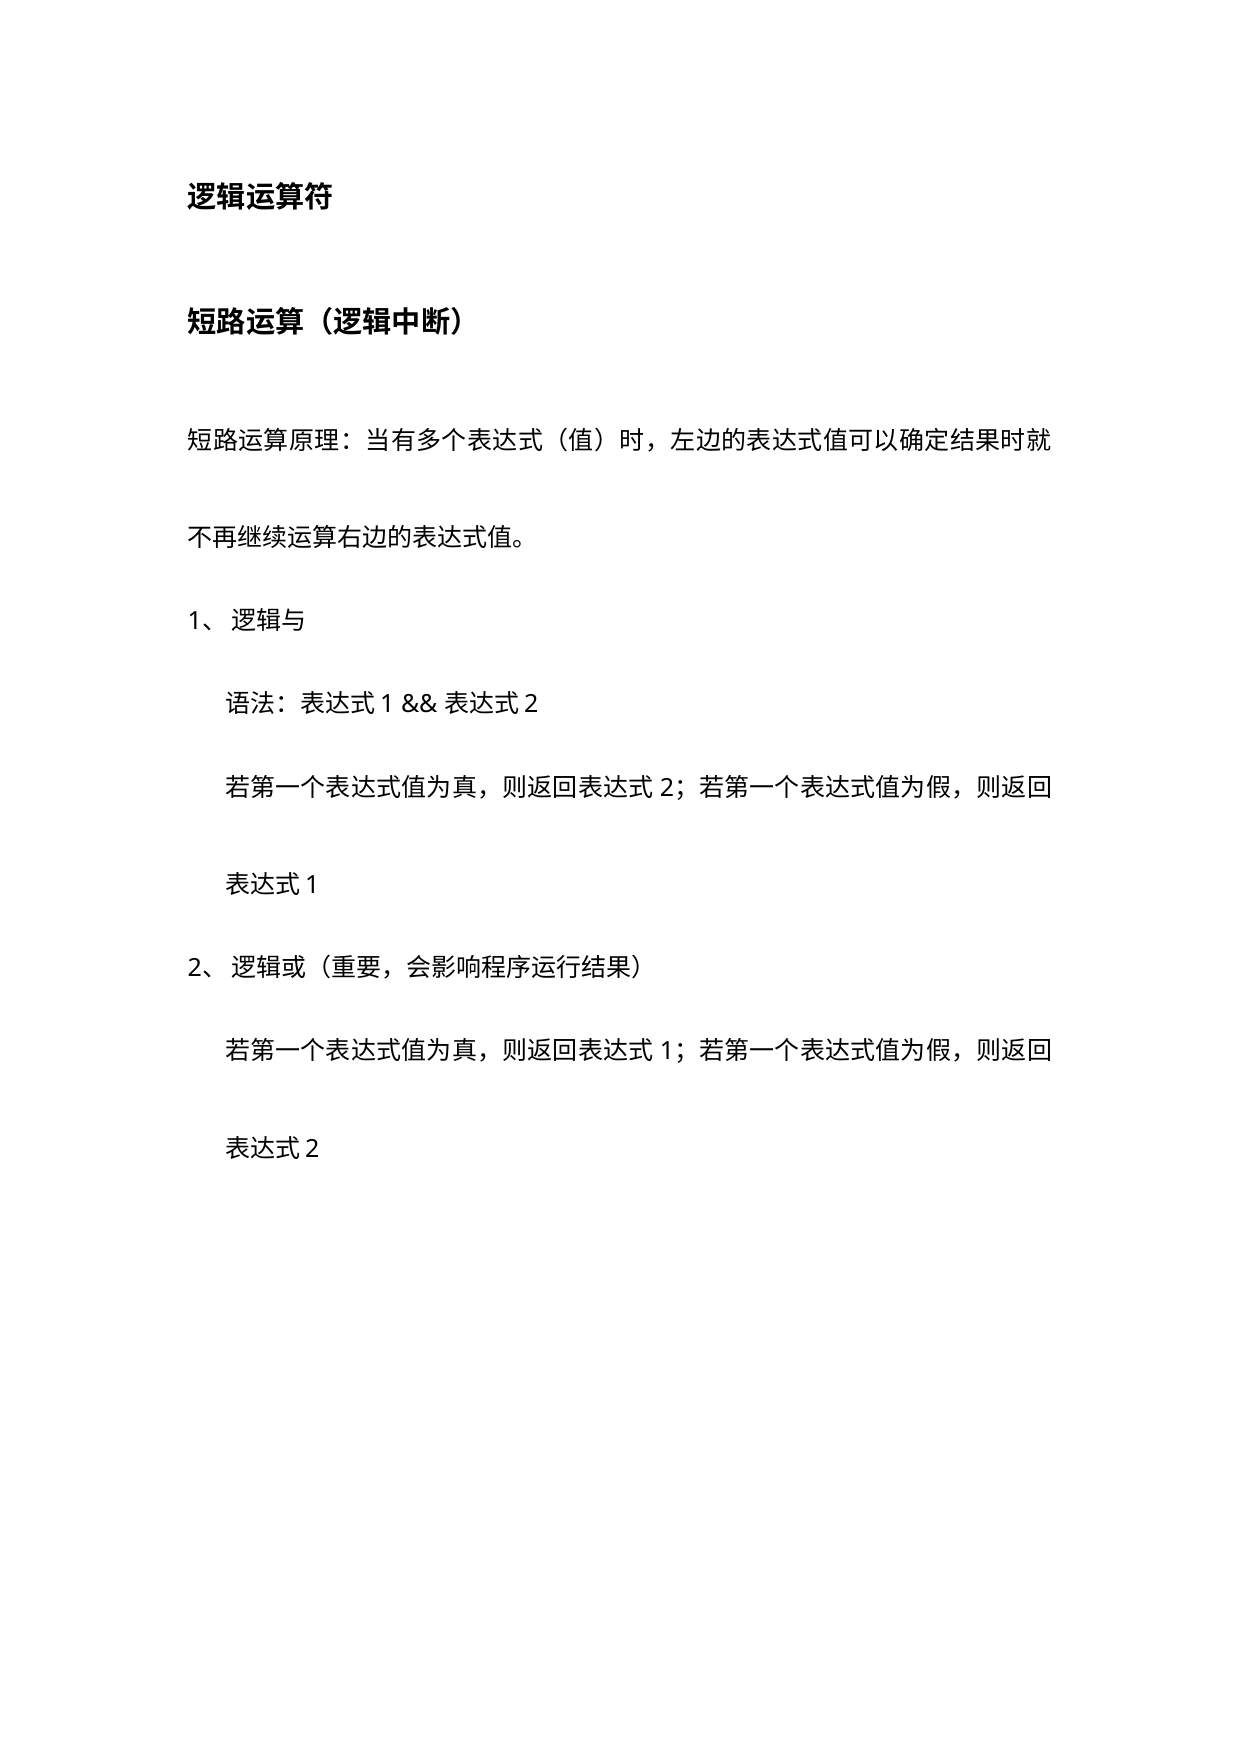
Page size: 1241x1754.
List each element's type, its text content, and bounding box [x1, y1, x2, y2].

list 逻辑与 [187, 586, 1053, 651]
list 语法：表达式1 && 表达式2 [225, 669, 1053, 734]
list 若第一个表达式值为真，则返回表达式1；若第一个表达式值为假，则返回表达式2 [225, 1016, 1053, 1179]
subtitle 短路运算（逻辑中断） [187, 287, 1053, 352]
list 若第一个表达式值为真，则返回表达式2；若第一个表达式值为假，则返回表达式1 [225, 753, 1053, 915]
list 逻辑或（重要，会影响程序运行结果） [187, 933, 1053, 998]
text 短路运算原理：当有多个表达式（值）时，左边的表达式值可以确定结果时就不再继续运算右边的表达式值。 [187, 406, 1053, 568]
subtitle 逻辑运算符 [187, 162, 1053, 227]
